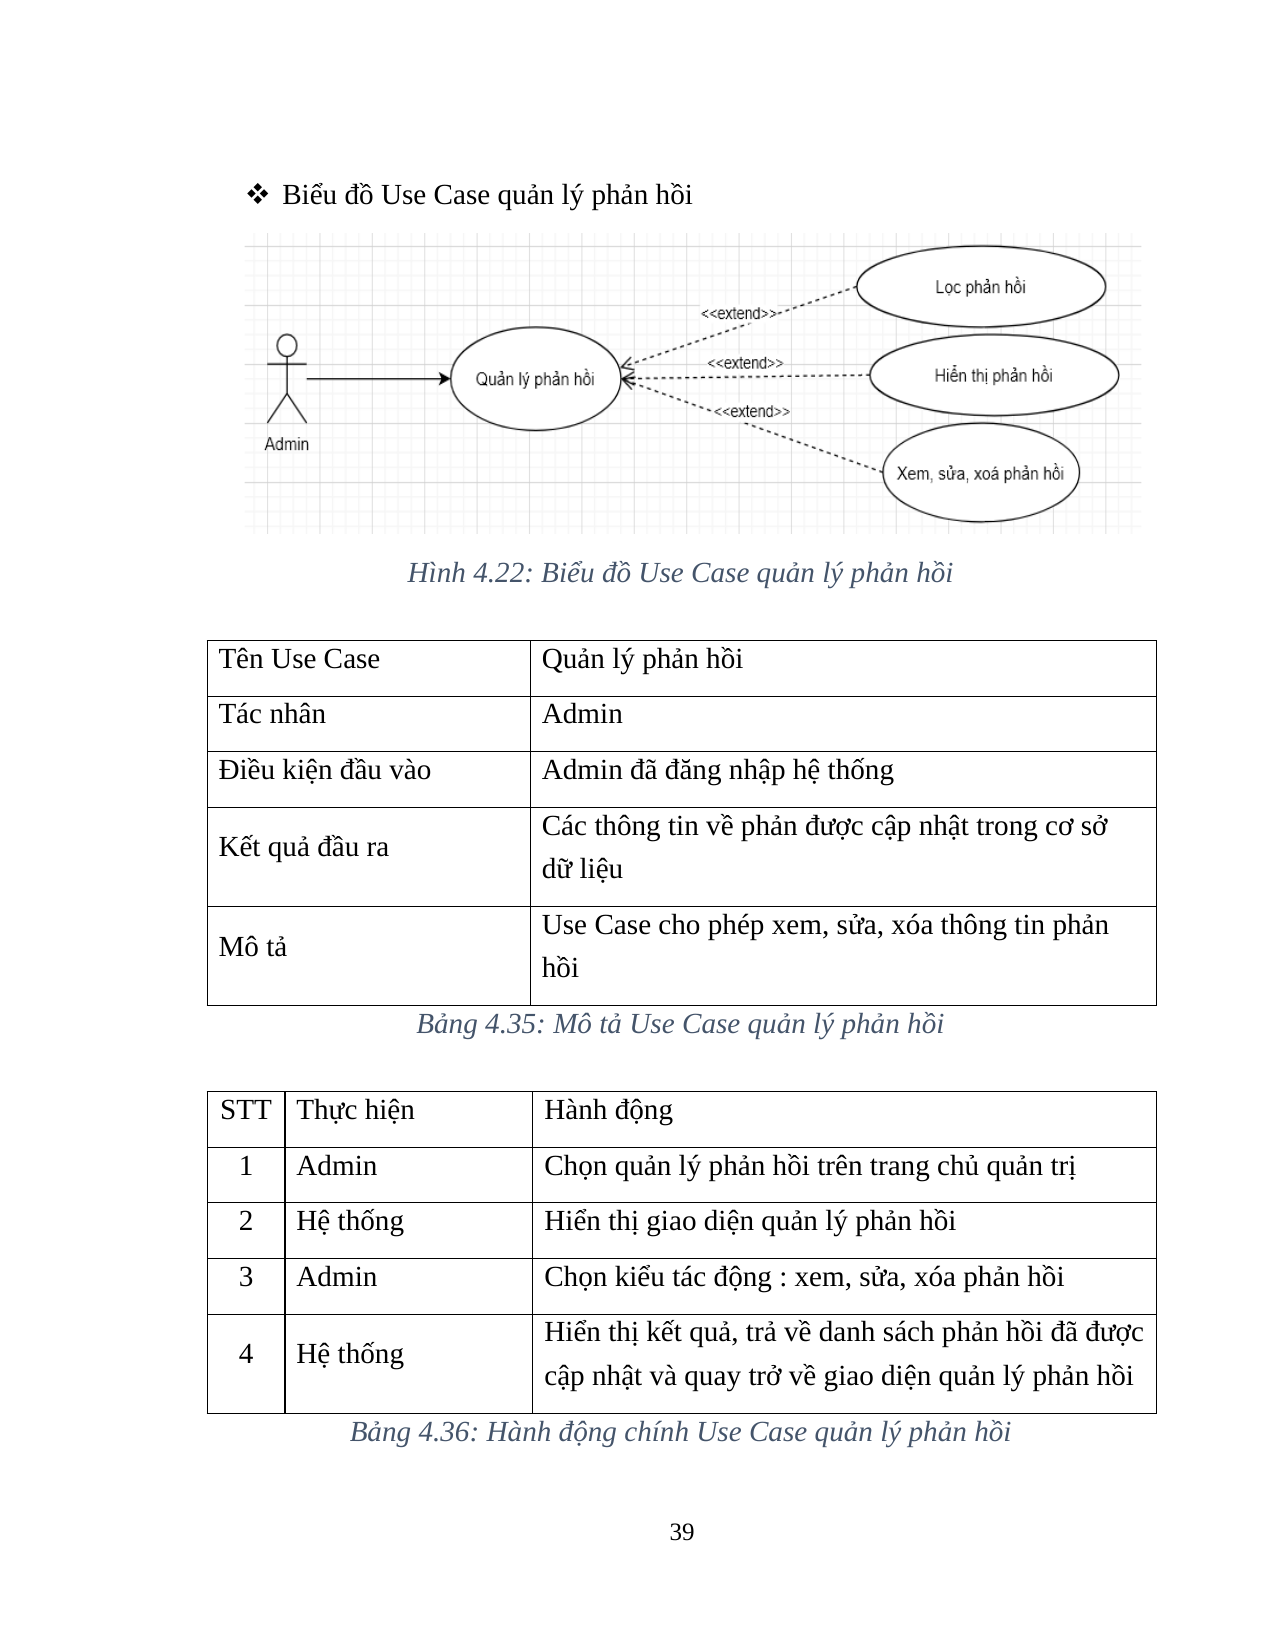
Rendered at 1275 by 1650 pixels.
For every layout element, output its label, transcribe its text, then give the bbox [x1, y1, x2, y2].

text Bảng 4.35: Mô tả Use Case quản lý phản hồi [207, 1006, 1156, 1040]
text Hình 4.22: Biểu đồ Use Case quản lý phản hồi [207, 555, 1156, 589]
table_cell Hệ thống [286, 1203, 532, 1258]
table_cell Hiển thị giao diện quản lý phản hồi [533, 1203, 1156, 1258]
table_cell Hiển thị kết quả, trả về danh sách phản hồi đã được cập nhật và quay trở về giao diện quản lý phản hồi [533, 1315, 1156, 1413]
table_cell 1 [208, 1148, 284, 1202]
table_header STT [208, 1092, 284, 1147]
table_cell Admin [286, 1259, 532, 1313]
table_cell Mô tả [208, 907, 530, 1005]
table_cell 3 [208, 1259, 284, 1313]
table_header Tên Use Case [208, 641, 530, 696]
table_cell Chọn quản lý phản hồi trên trang chủ quản trị [533, 1148, 1156, 1202]
table_cell Tác nhân [208, 697, 530, 751]
table_cell Hệ thống [286, 1315, 532, 1413]
table_cell Admin đã đăng nhập hệ thống [531, 752, 1156, 807]
table_header Hành động [533, 1092, 1156, 1147]
picture [244, 233, 1142, 534]
table_cell Admin [286, 1148, 532, 1202]
table_cell Chọn kiểu tác động : xem, sửa, xóa phản hồi [533, 1259, 1156, 1313]
table_cell Điều kiện đầu vào [208, 752, 530, 807]
table_header Thực hiện [286, 1092, 532, 1147]
table_header Quản lý phản hồi [531, 641, 1156, 696]
table_cell Use Case cho phép xem, sửa, xóa thông tin phản hồi [531, 907, 1156, 1005]
table_cell Kết quả đầu ra [208, 808, 530, 906]
table_cell 4 [208, 1315, 284, 1413]
list Biểu đồ Use Case quản lý phản hồi [244, 177, 1156, 211]
table_cell Các thông tin về phản được cập nhật trong cơ sở dữ liệu [531, 808, 1156, 906]
table_cell Admin [531, 697, 1156, 751]
table_cell 2 [208, 1203, 284, 1258]
text Bảng 4.36: Hành động chính Use Case quản lý phản hồi [207, 1414, 1156, 1447]
